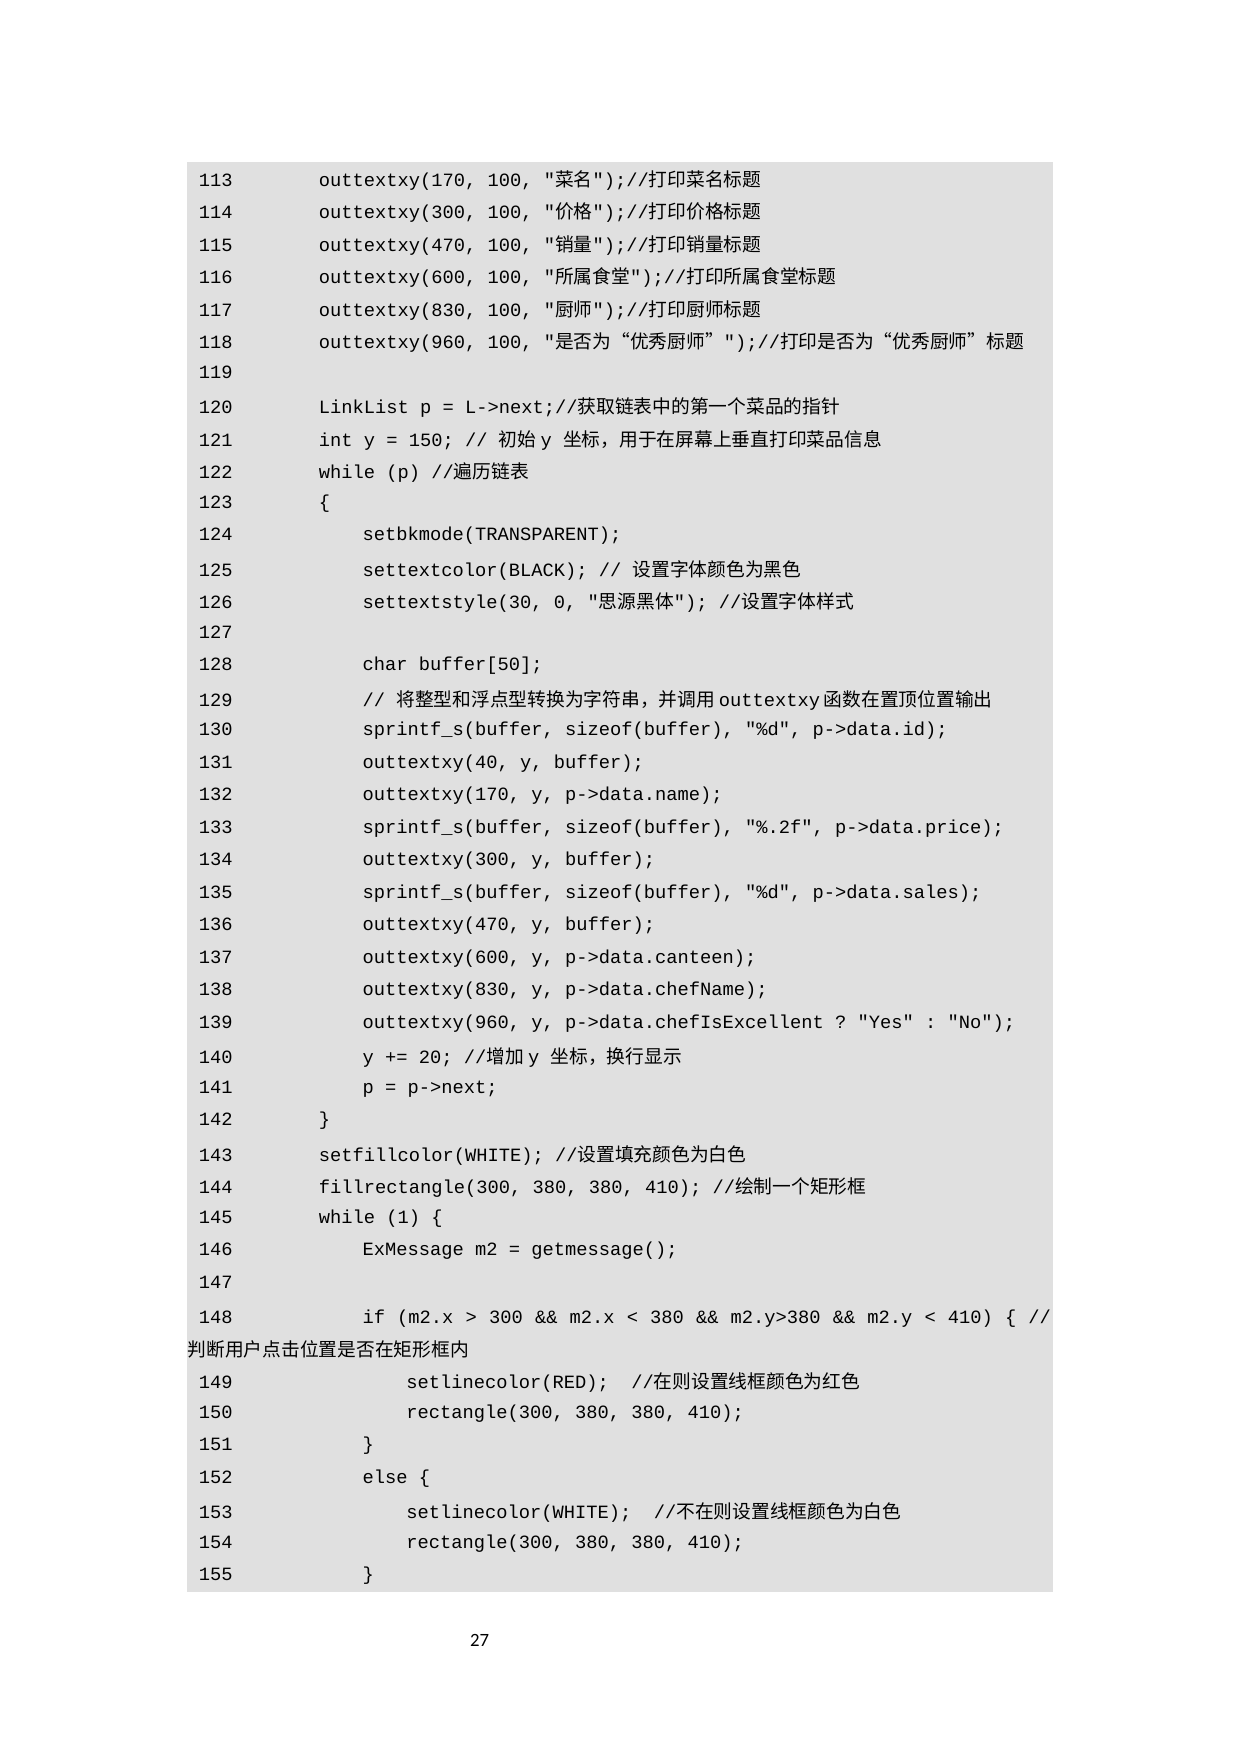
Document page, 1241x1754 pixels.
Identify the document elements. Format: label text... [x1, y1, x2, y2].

list sprintf_s(buffer, sizeof(buffer), "%d", p->data.id); [187, 714, 1053, 747]
list outtextxy(470, 100, "销量");//打印销量标题 [187, 227, 1053, 259]
list fillrectangle(300, 380, 380, 410); //绘制一个矩形框 [187, 1169, 1053, 1202]
list y += 20; //增加 y 坐标，换行显示 [187, 1039, 1053, 1072]
list outtextxy(830, y, p->data.chefName); [187, 974, 1053, 1007]
list outtextxy(600, 100, "所属食堂");//打印所属食堂标题 [187, 259, 1053, 292]
list if (m2.x > 300 && m2.x < 380 && m2.y>380 && m2.y < 410) { //判断用户点击位置是否在矩形框内 [187, 1299, 1053, 1364]
list ExMessage m2 = getmessage(); [187, 1234, 1053, 1267]
list } [187, 1429, 1053, 1462]
list outtextxy(300, y, buffer); [187, 844, 1053, 877]
list p = p->next; [187, 1072, 1053, 1104]
list // 将整型和浮点型转换为字符串，并调用outtextxy函数在置顶位置输出 [187, 682, 1053, 714]
list sprintf_s(buffer, sizeof(buffer), "%d", p->data.sales); [187, 877, 1053, 909]
list settextstyle(30, 0, "思源黑体"); //设置字体样式 [187, 584, 1053, 617]
list settextcolor(BLACK); // 设置字体颜色为黑色 [187, 552, 1053, 584]
list char buffer[50]; [187, 649, 1053, 682]
list setlinecolor(WHITE); //不在则设置线框颜色为白色 [187, 1494, 1053, 1527]
list outtextxy(300, 100, "价格");//打印价格标题 [187, 194, 1053, 227]
list outtextxy(960, 100, "是否为“优秀厨师”");//打印是否为“优秀厨师”标题 [187, 324, 1053, 357]
list } [187, 1104, 1053, 1137]
list outtextxy(170, 100, "菜名");//打印菜名标题 [187, 162, 1053, 194]
list outtextxy(170, y, p->data.name); [187, 779, 1053, 812]
list while (p) //遍历链表 [187, 454, 1053, 487]
list setfillcolor(WHITE); //设置填充颜色为白色 [187, 1137, 1053, 1169]
list outtextxy(600, y, p->data.canteen); [187, 942, 1053, 974]
list else { [187, 1462, 1053, 1494]
list outtextxy(40, y, buffer); [187, 747, 1053, 779]
list rectangle(300, 380, 380, 410); [187, 1397, 1053, 1429]
list { [187, 487, 1053, 519]
list while (1) { [187, 1202, 1053, 1234]
list outtextxy(470, y, buffer); [187, 909, 1053, 942]
list rectangle(300, 380, 380, 410); [187, 1527, 1053, 1559]
list int y = 150; // 初始 y 坐标，用于在屏幕上垂直打印菜品信息 [187, 422, 1053, 454]
list sprintf_s(buffer, sizeof(buffer), "%.2f", p->data.price); [187, 812, 1053, 844]
list } [187, 1559, 1053, 1592]
list LinkList p = L->next;//获取链表中的第一个菜品的指针 [187, 389, 1053, 422]
list outtextxy(960, y, p->data.chefIsExcellent ? "Yes" : "No"); [187, 1007, 1053, 1039]
list setbkmode(TRANSPARENT); [187, 519, 1053, 552]
list outtextxy(830, 100, "厨师");//打印厨师标题 [187, 292, 1053, 324]
list setlinecolor(RED); //在则设置线框颜色为红色 [187, 1364, 1053, 1397]
